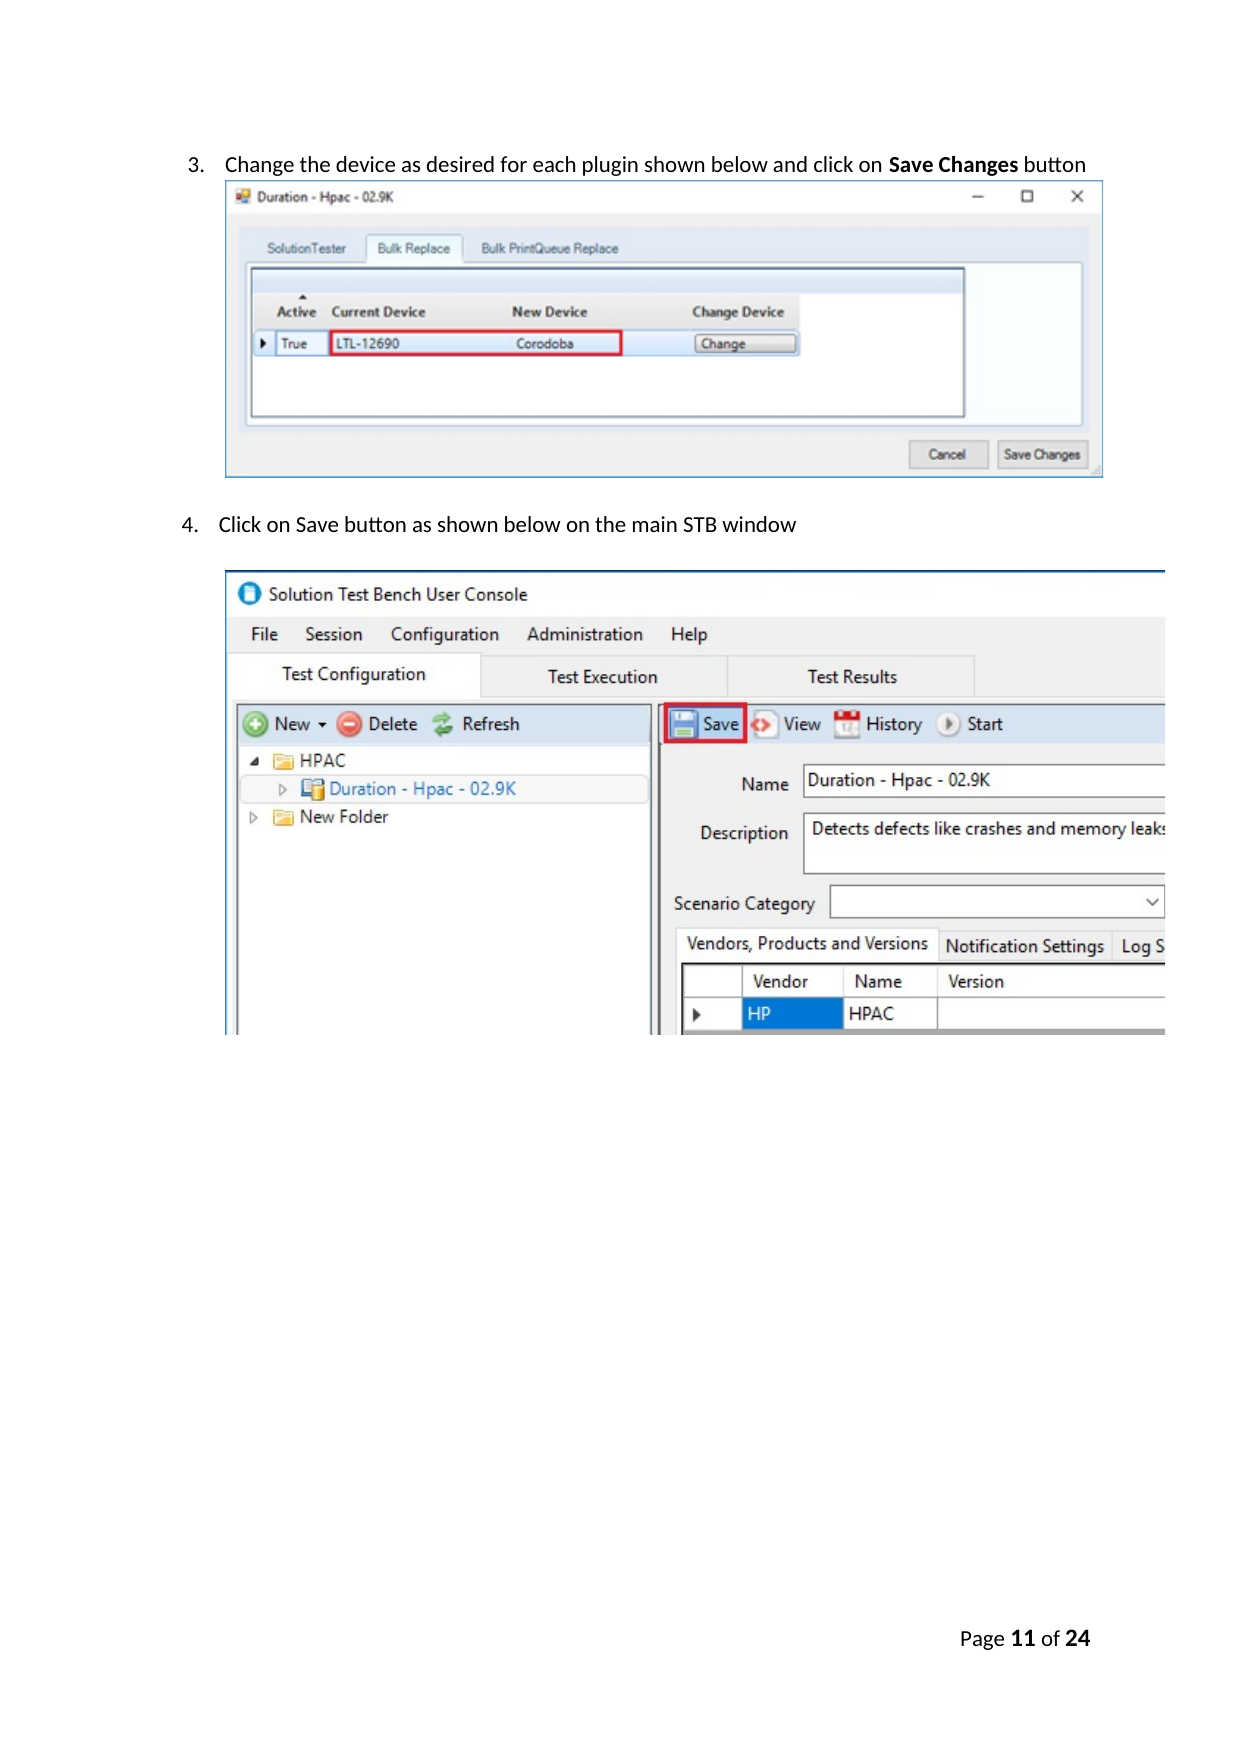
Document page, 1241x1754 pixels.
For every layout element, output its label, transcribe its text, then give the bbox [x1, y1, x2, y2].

picture [225, 570, 1166, 1035]
picture [225, 180, 1104, 478]
list Click on Save button as shown below on the main STB window [181, 510, 1090, 538]
list Change the device as desired for each plugin shown below and click on Save Changes button [187, 150, 1090, 178]
